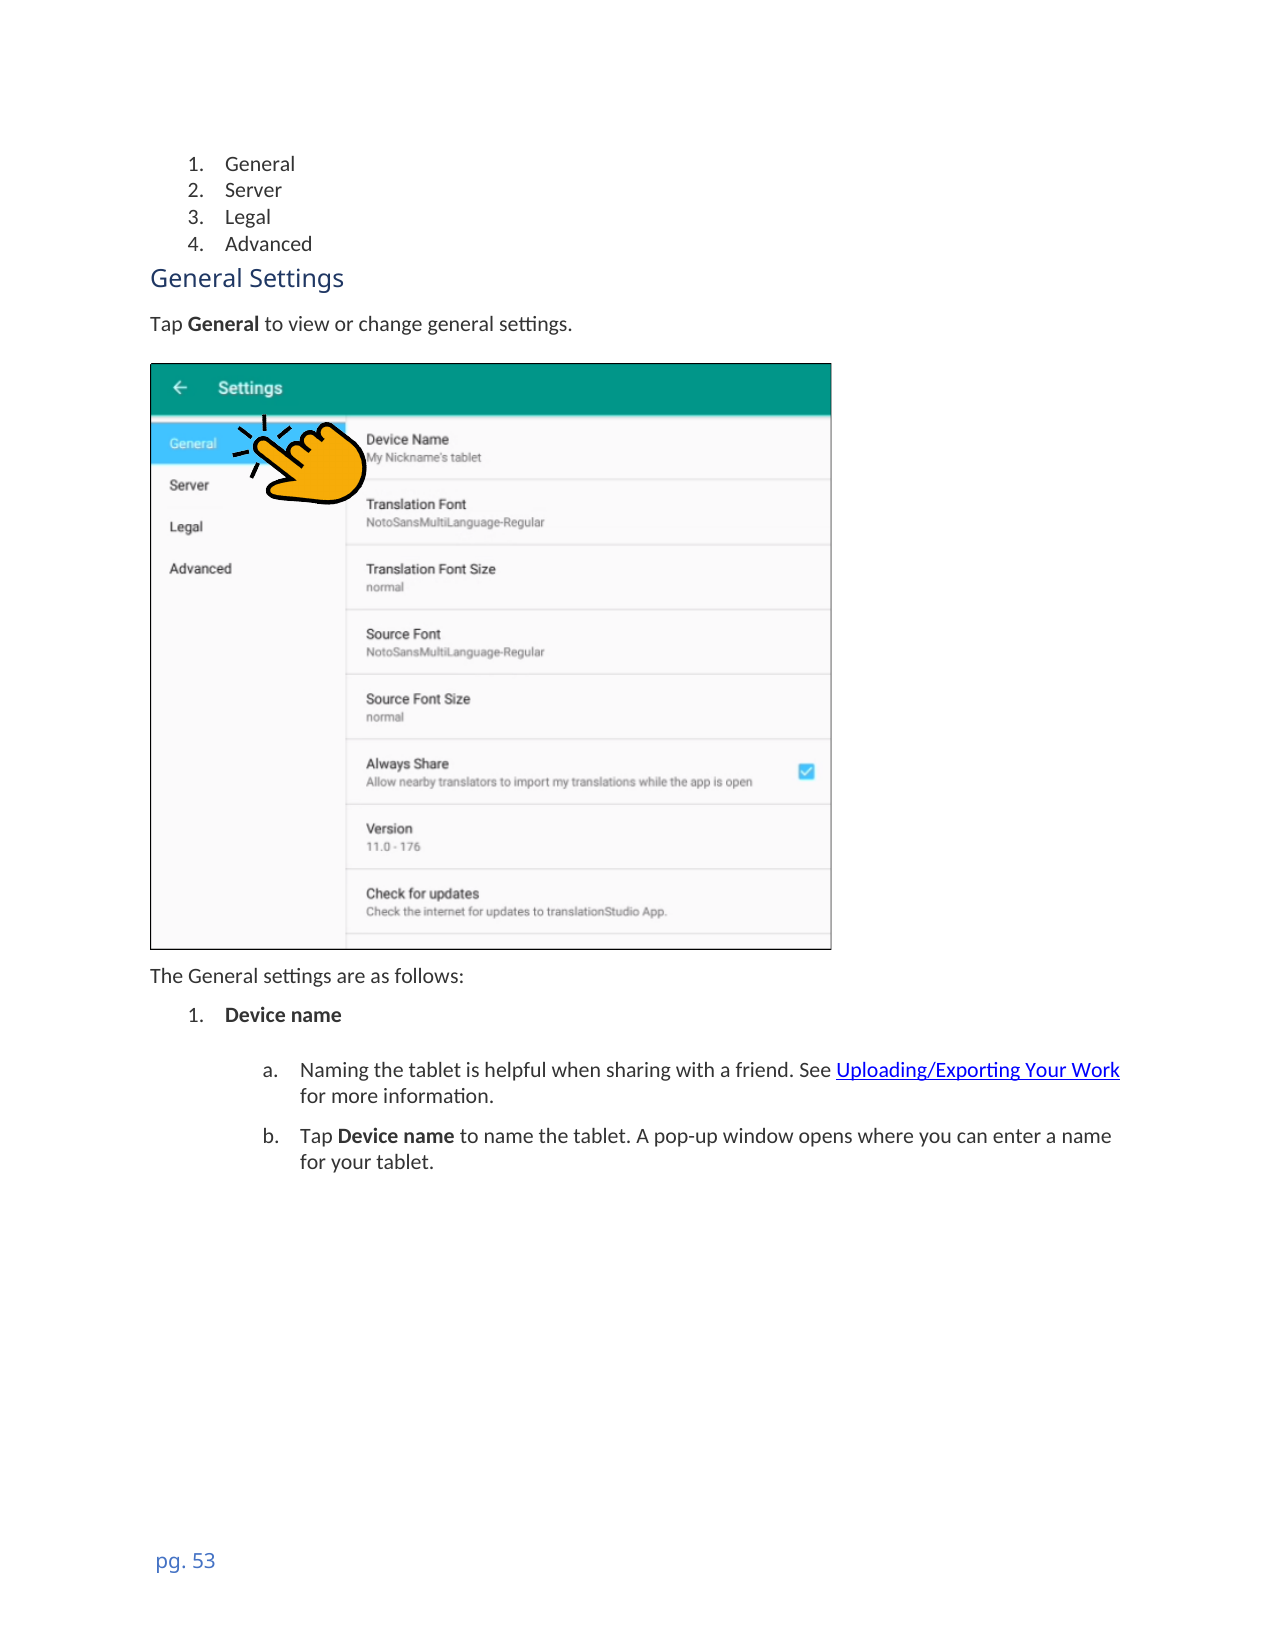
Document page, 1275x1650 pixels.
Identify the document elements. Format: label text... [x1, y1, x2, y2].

list Device name [187, 1001, 1125, 1056]
text The General settings are as follows: [150, 962, 1125, 989]
subtitle General Settings [150, 261, 1125, 295]
list Advanced [187, 230, 1125, 257]
list Tap Device name to name the tablet. A pop-up window opens where you can enter a name for your tablet. [262, 1122, 1125, 1175]
list Server [187, 177, 1125, 203]
list General [187, 150, 1125, 177]
picture [150, 363, 832, 950]
list Naming the tablet is helpful when sharing with a friend. See Uploading/Exporting Your Work for more information. [262, 1056, 1125, 1109]
list Legal [187, 203, 1125, 230]
